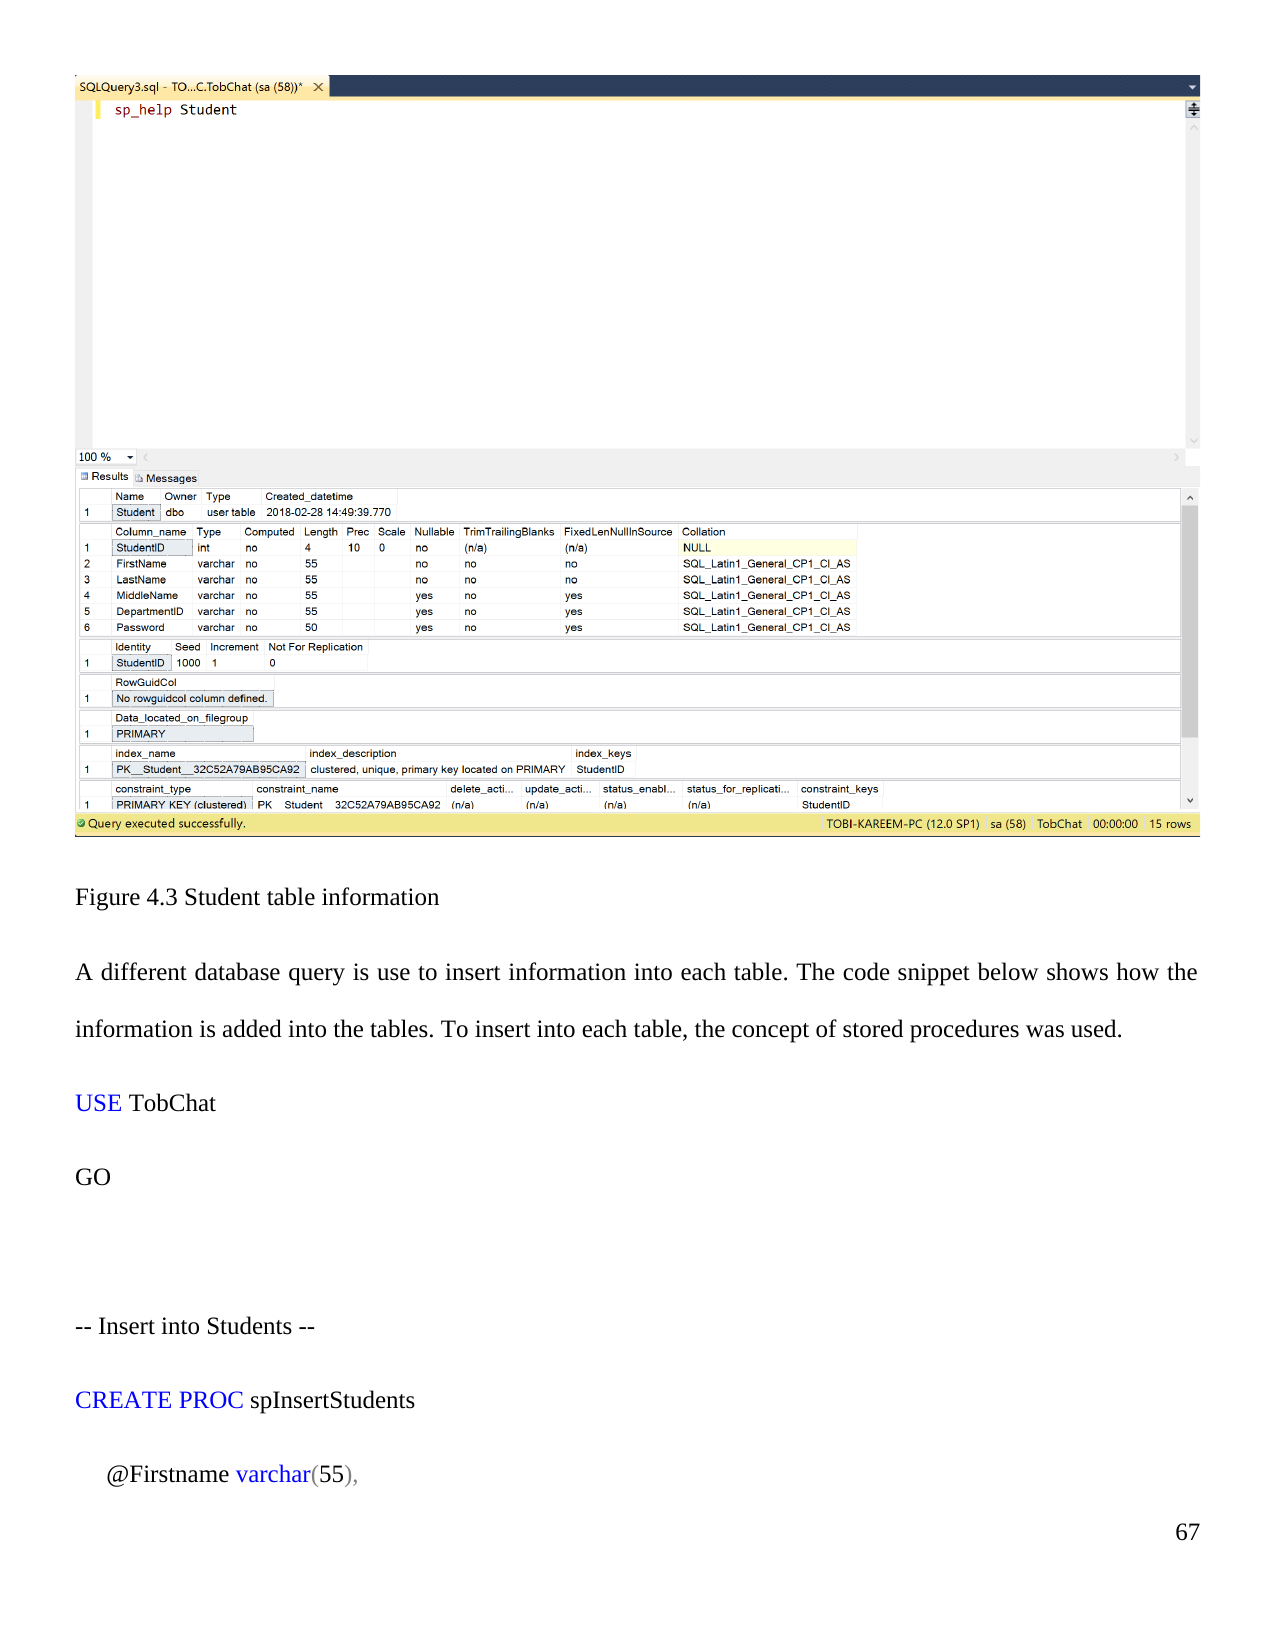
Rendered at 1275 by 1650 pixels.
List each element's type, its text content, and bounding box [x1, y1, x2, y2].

picture [75, 75, 1200, 837]
text Figure 4.3 Student table information [75, 882, 1200, 911]
text A different database query is use to insert information into each table. The code snippet below shows how the information is added into the tables. To insert into each table, the concept of stored procedures was used. [75, 957, 1200, 1043]
text GO [75, 1162, 1200, 1191]
text -- Insert into Students -- [75, 1311, 1200, 1339]
text USE TobChat [75, 1088, 1200, 1117]
text CREATE PROC spInsertStudents [75, 1385, 1200, 1414]
text @Firstname varchar(55), [75, 1459, 1200, 1488]
